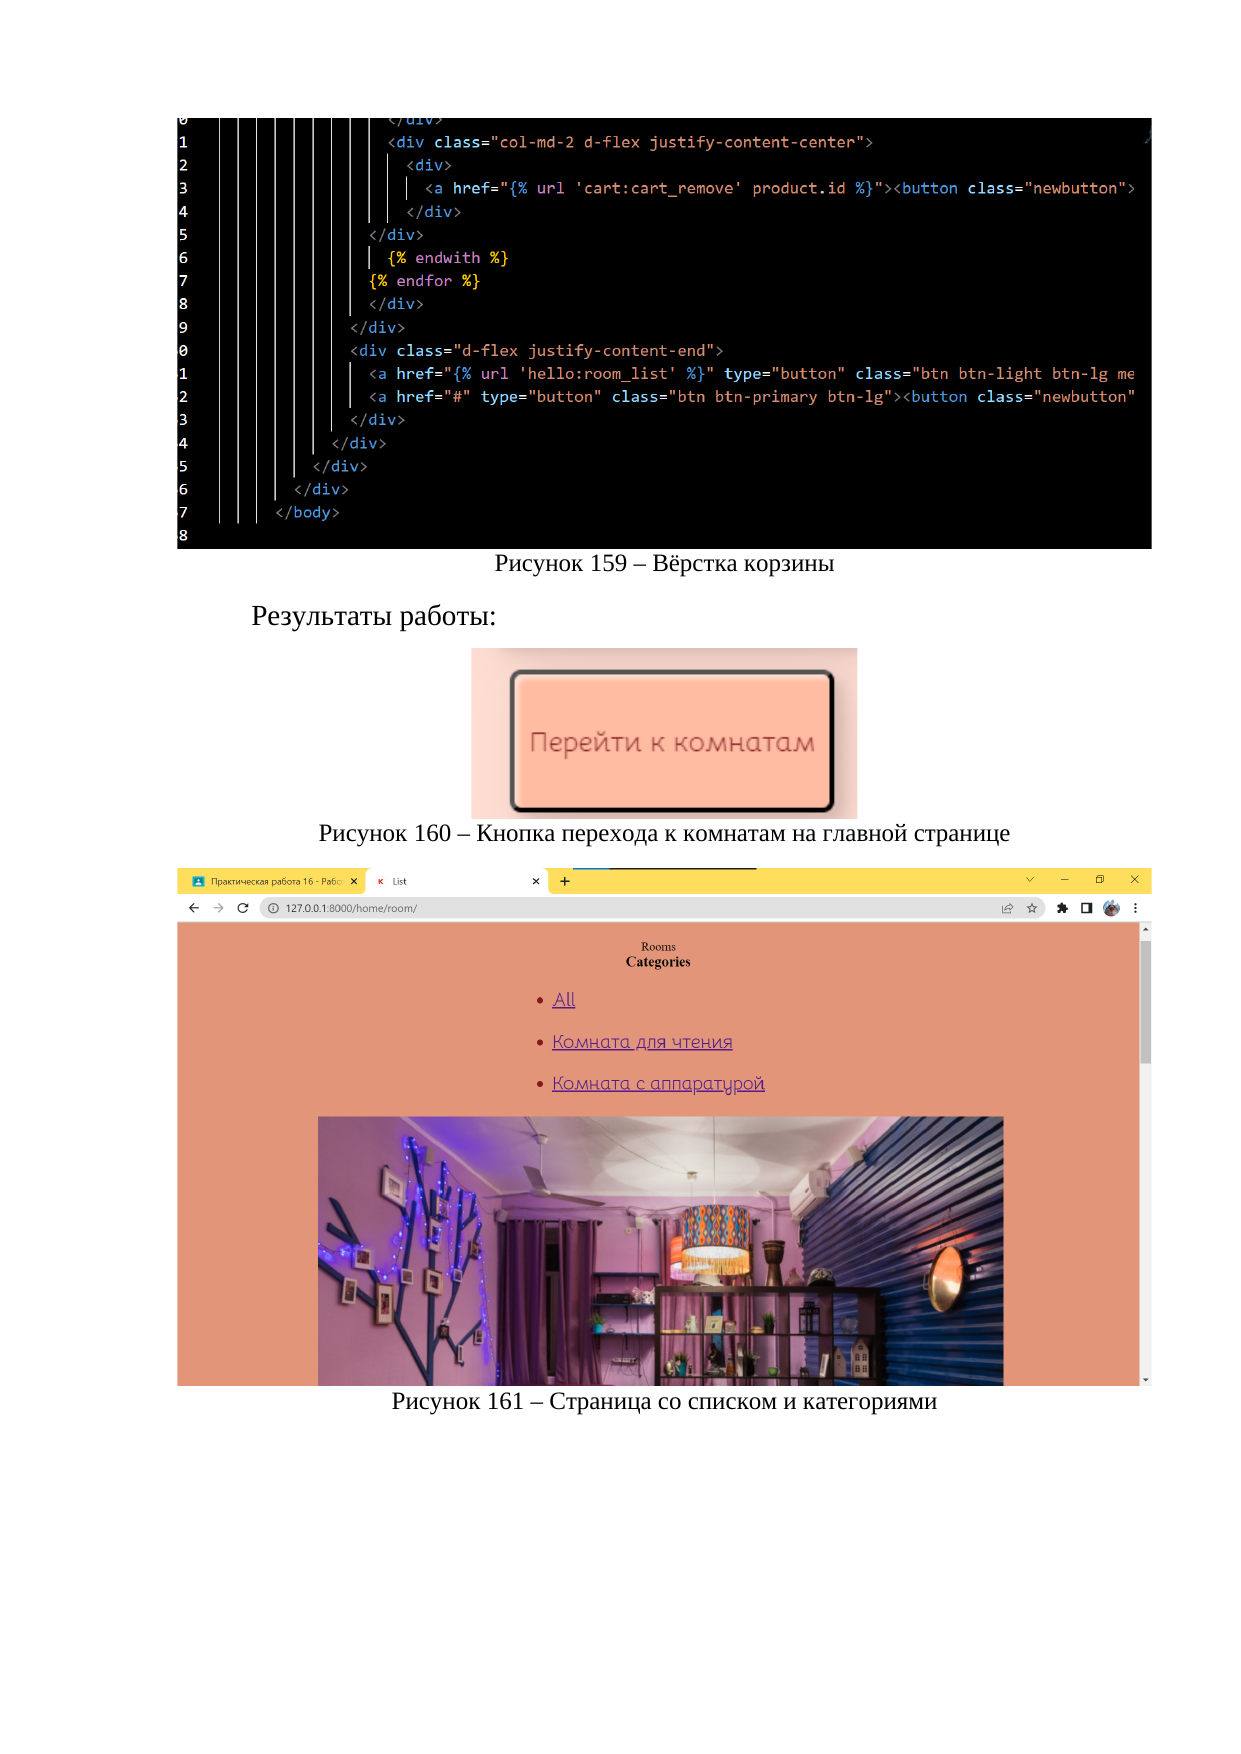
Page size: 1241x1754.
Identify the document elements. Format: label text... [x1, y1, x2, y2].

picture [177, 118, 1152, 549]
text Рисунок 160 – Кнопка перехода к комнатам на главной странице [177, 818, 1152, 847]
text Рисунок 161 – Страница со списком и категориями [177, 1386, 1152, 1414]
picture [471, 648, 858, 819]
text Результаты работы: [177, 598, 1152, 631]
picture [177, 868, 1152, 1386]
text Рисунок 159 – Вёрстка корзины [177, 549, 1152, 577]
